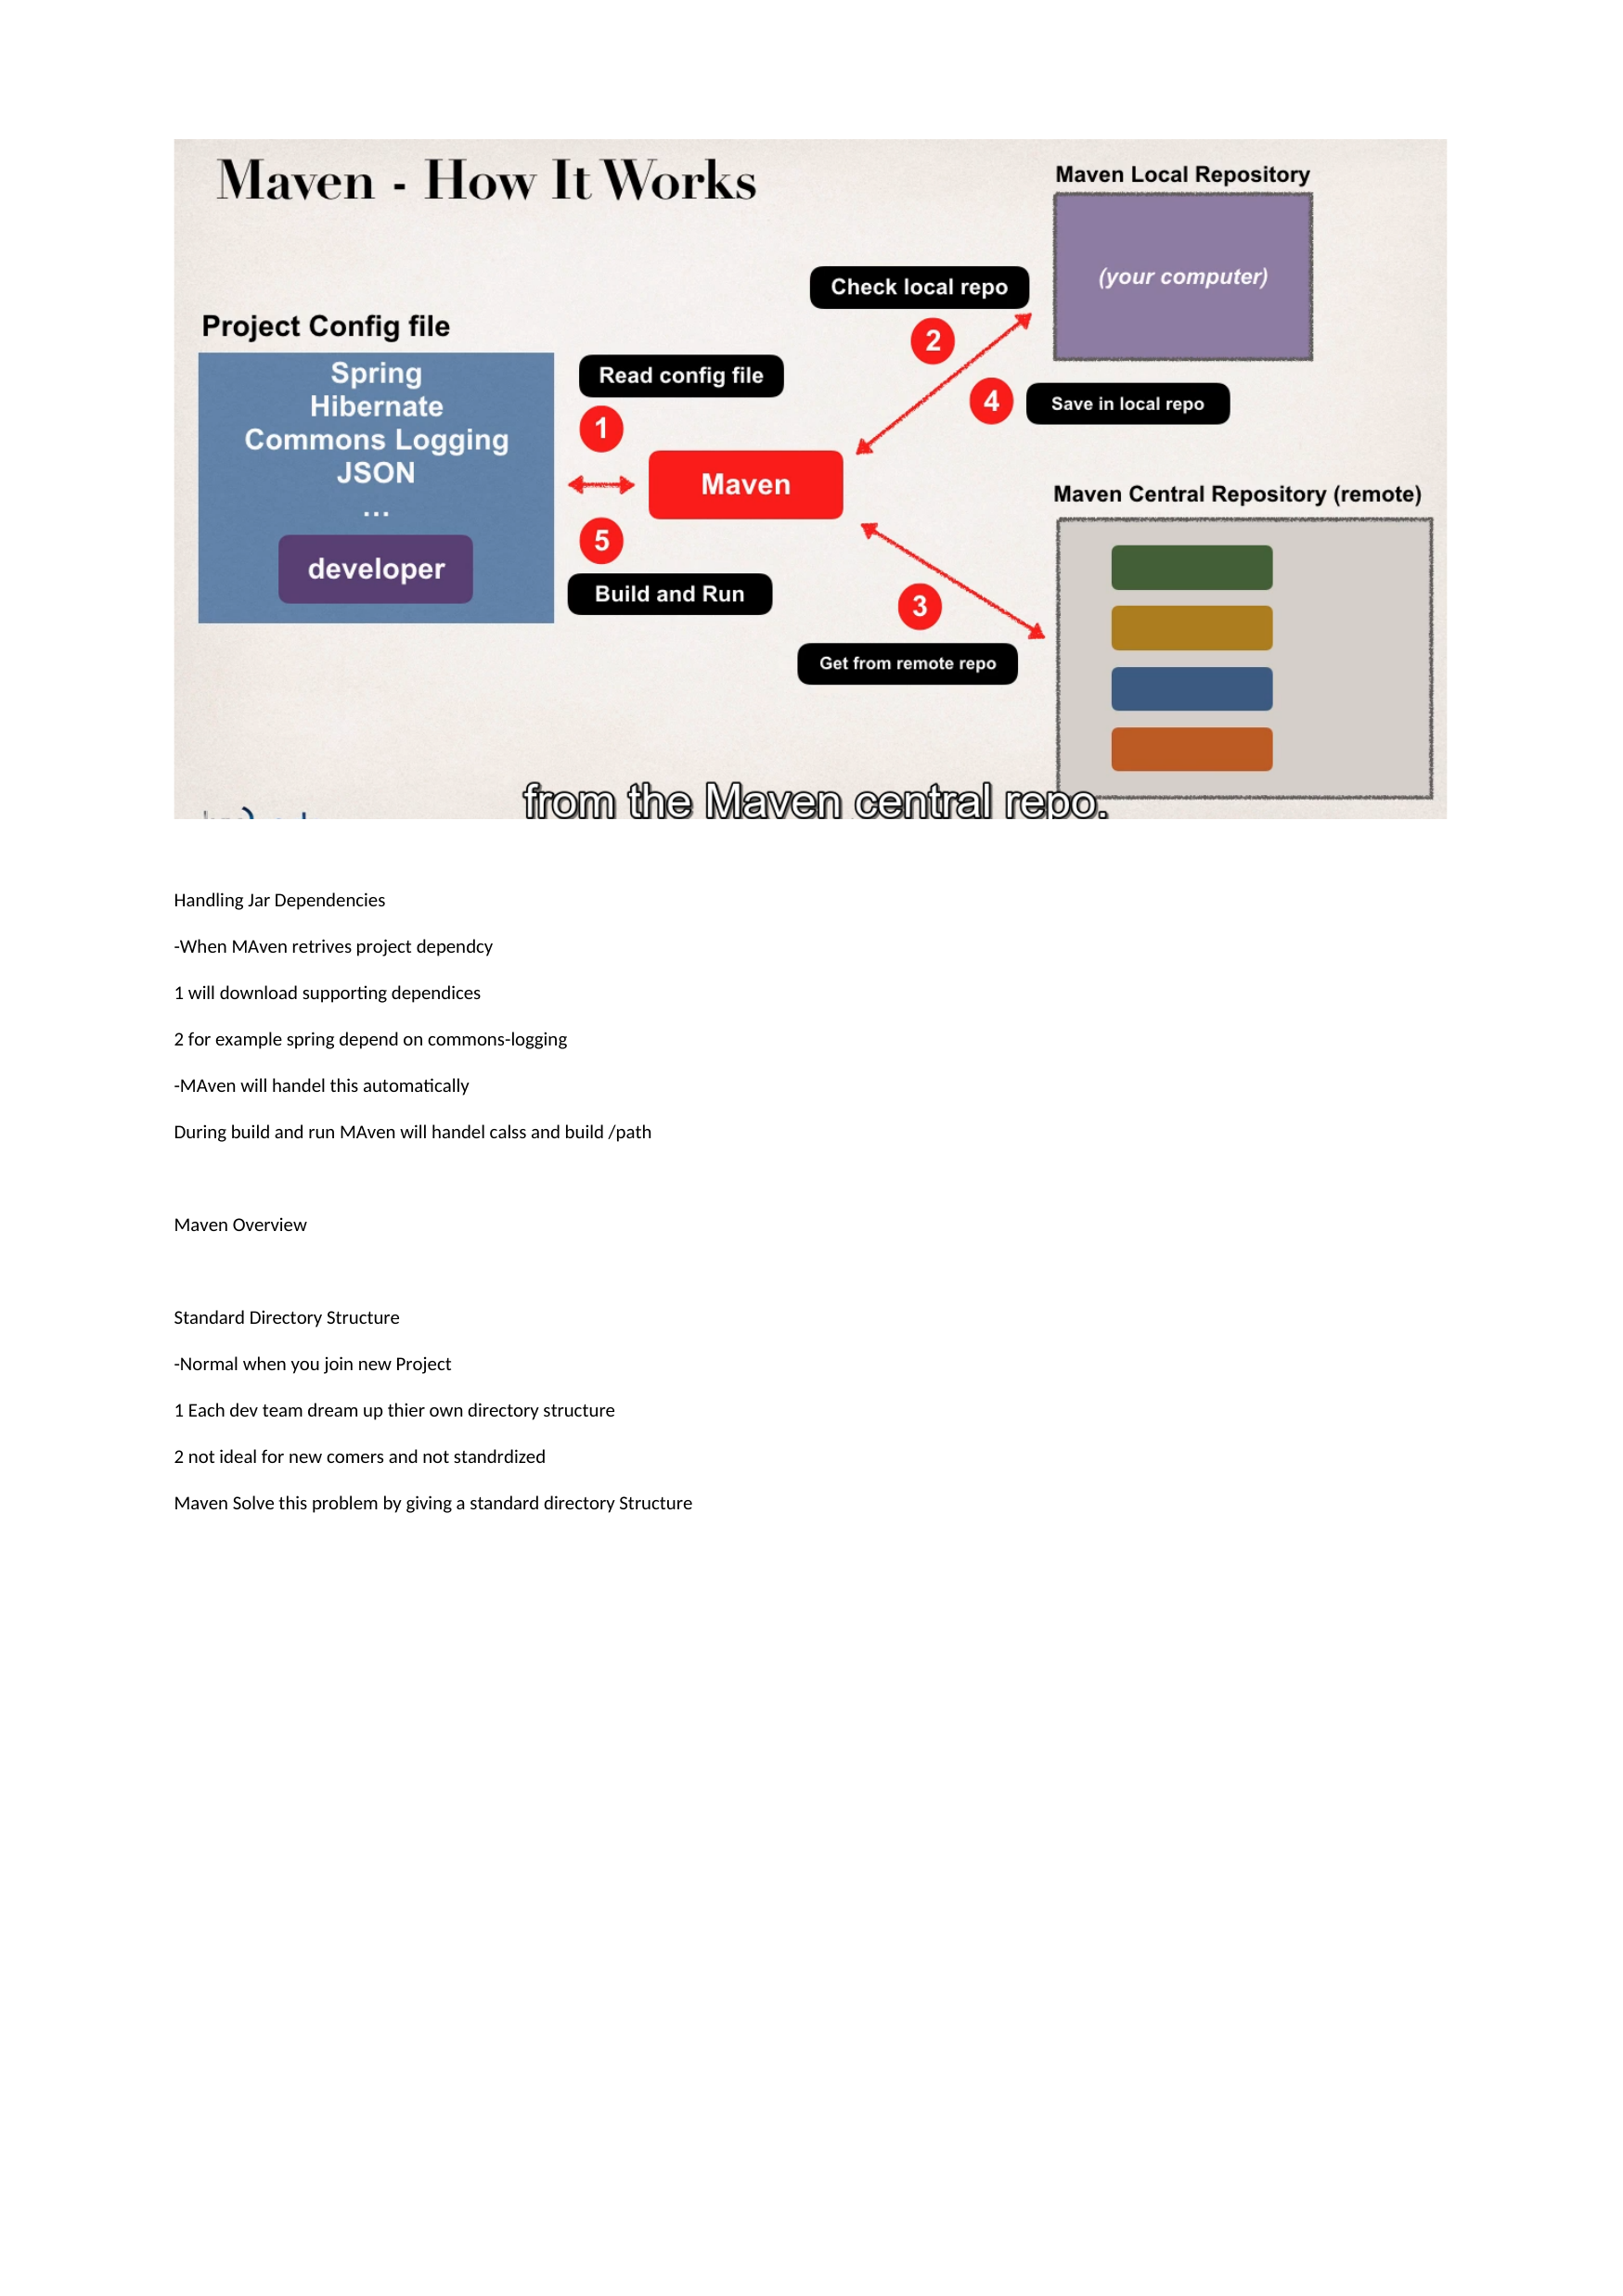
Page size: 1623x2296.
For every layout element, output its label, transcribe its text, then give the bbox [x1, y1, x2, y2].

text 2 for example spring depend on commons-logging [174, 1027, 1449, 1050]
text Maven Overview [174, 1212, 1449, 1236]
text Handling Jar Dependencies [174, 888, 1449, 911]
text 2 not ideal for new comers and not standrdized [174, 1444, 1449, 1468]
picture [174, 139, 1448, 819]
text -MAven will handel this automatically [174, 1073, 1449, 1097]
text 1 will download supporting dependices [174, 981, 1449, 1004]
text -Normal when you join new Project [174, 1352, 1449, 1375]
text -When MAven retrives project dependcy [174, 934, 1449, 957]
text Standard Directory Structure [174, 1305, 1449, 1328]
text During build and run MAven will handel calss and build /path [174, 1120, 1449, 1143]
text Maven Solve this problem by giving a standard directory Structure [174, 1491, 1449, 1514]
text 1 Each dev team dream up thier own directory structure [174, 1398, 1449, 1421]
